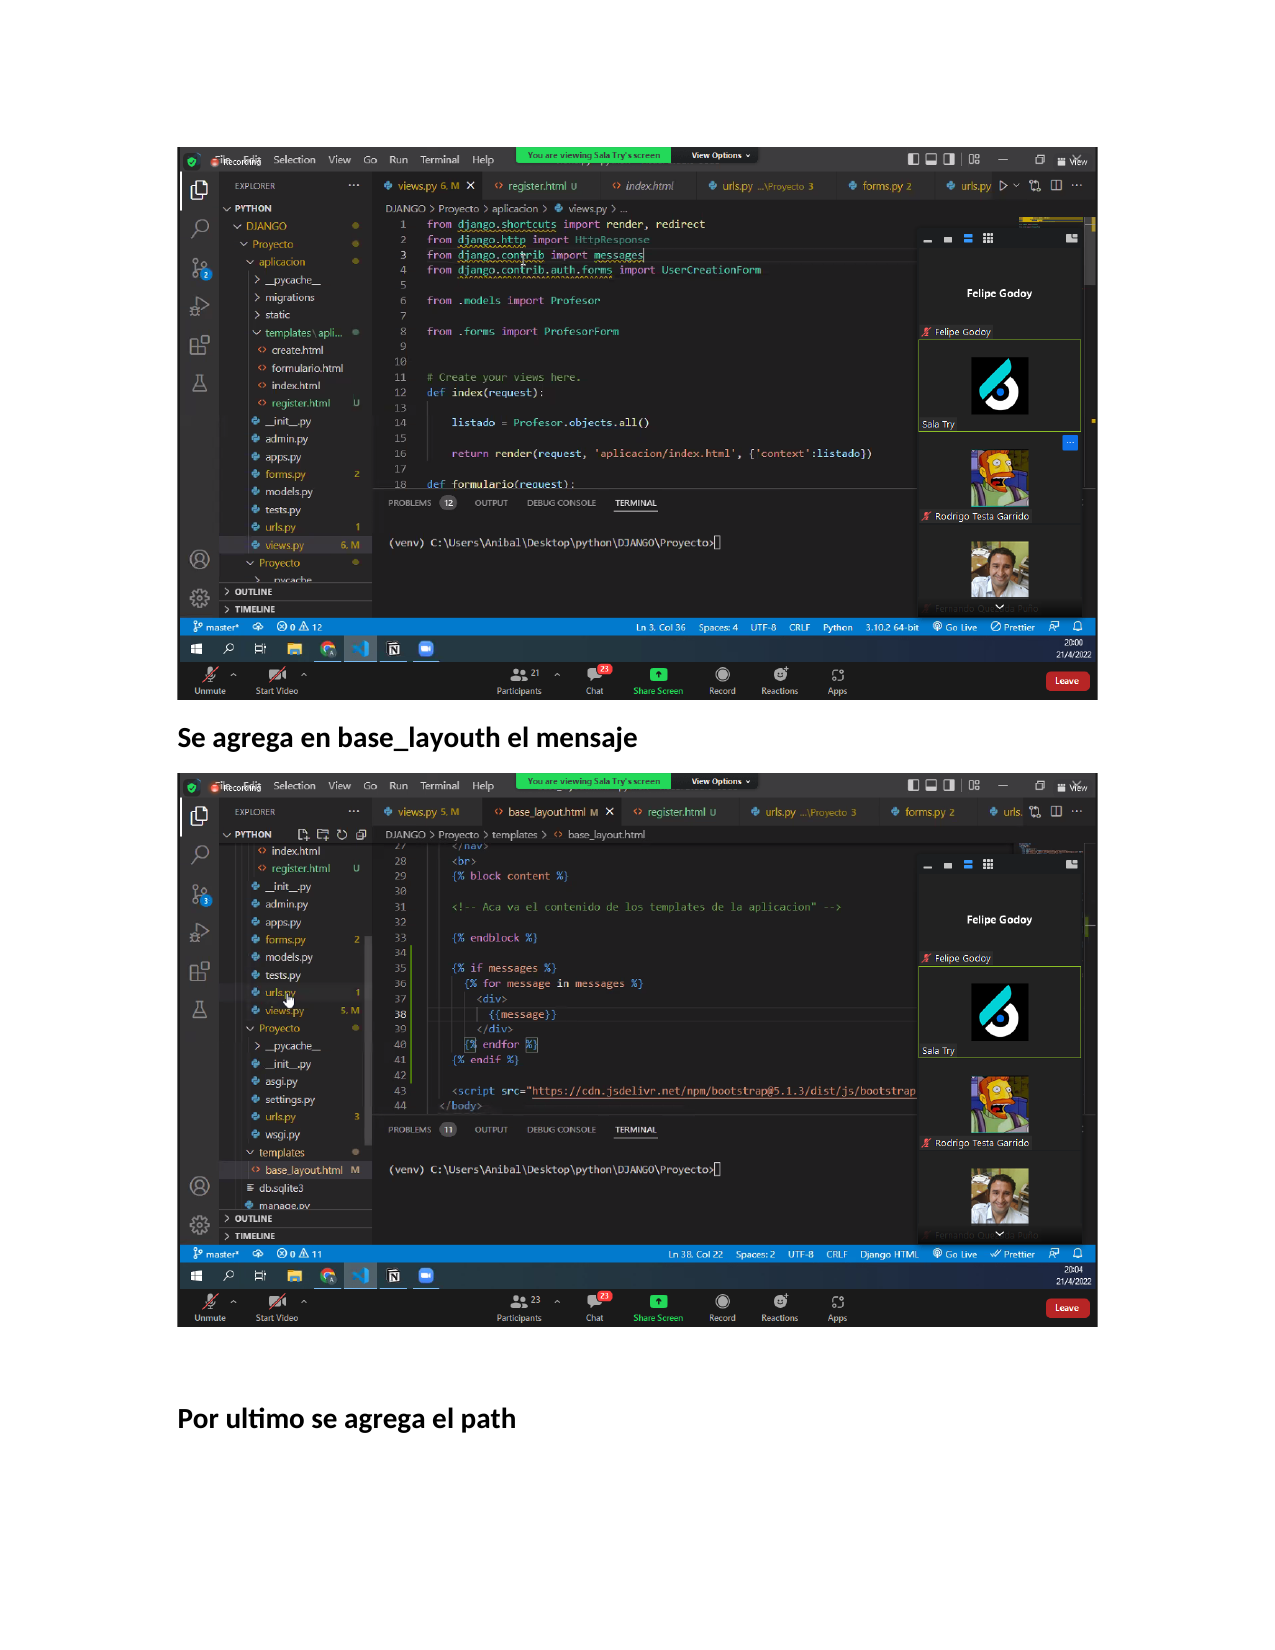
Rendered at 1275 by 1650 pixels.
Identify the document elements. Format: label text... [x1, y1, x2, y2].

picture [177, 147, 1098, 700]
text Por ultimo se agrega el path [177, 1400, 1098, 1436]
text Se agrega en base_layouth el mensaje [177, 719, 1098, 754]
picture [177, 773, 1098, 1327]
